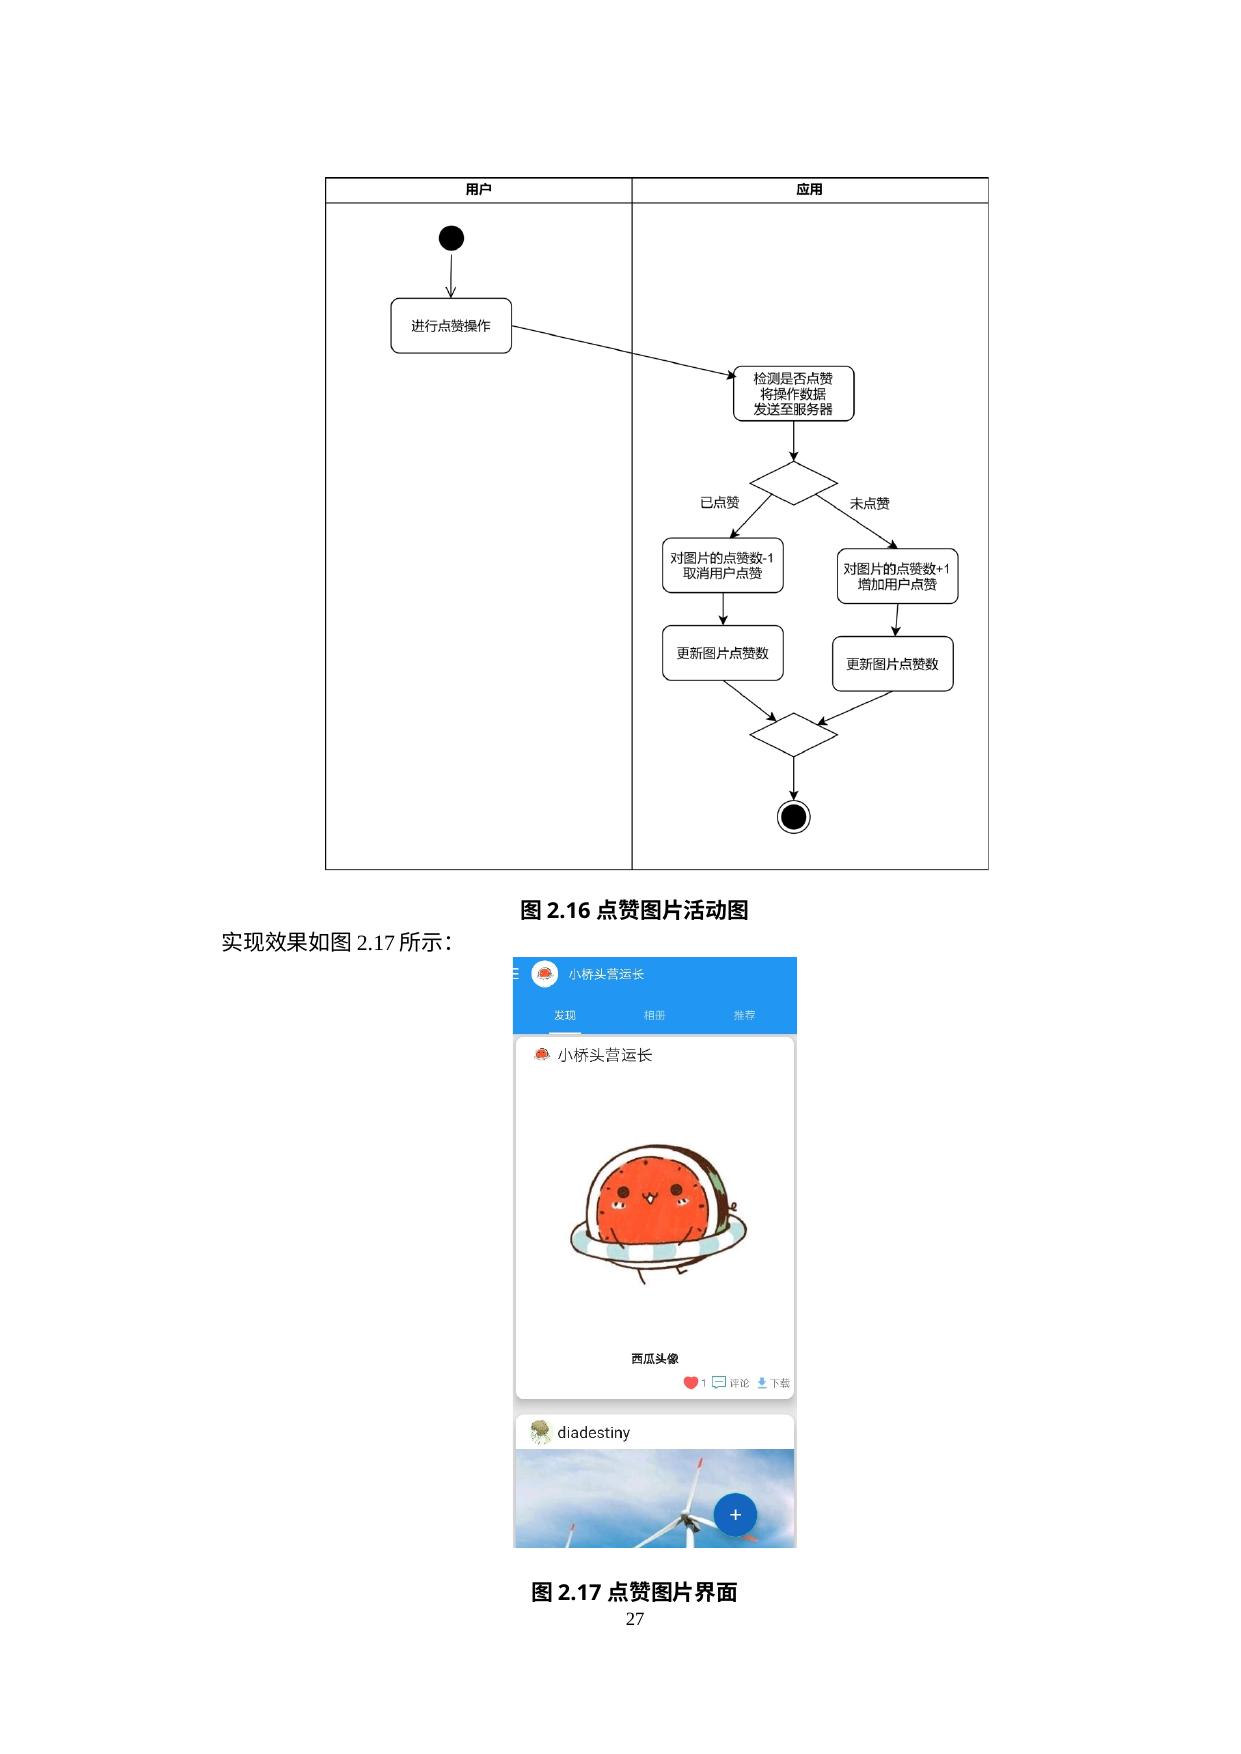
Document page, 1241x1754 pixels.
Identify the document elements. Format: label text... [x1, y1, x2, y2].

text 图2.16 点赞图片活动图 [177, 892, 1092, 925]
picture [325, 177, 989, 872]
picture [512, 957, 797, 1548]
text 实现效果如图2.17所示： [177, 925, 1092, 957]
text 图2.17 点赞图片界面 [177, 1575, 1092, 1607]
